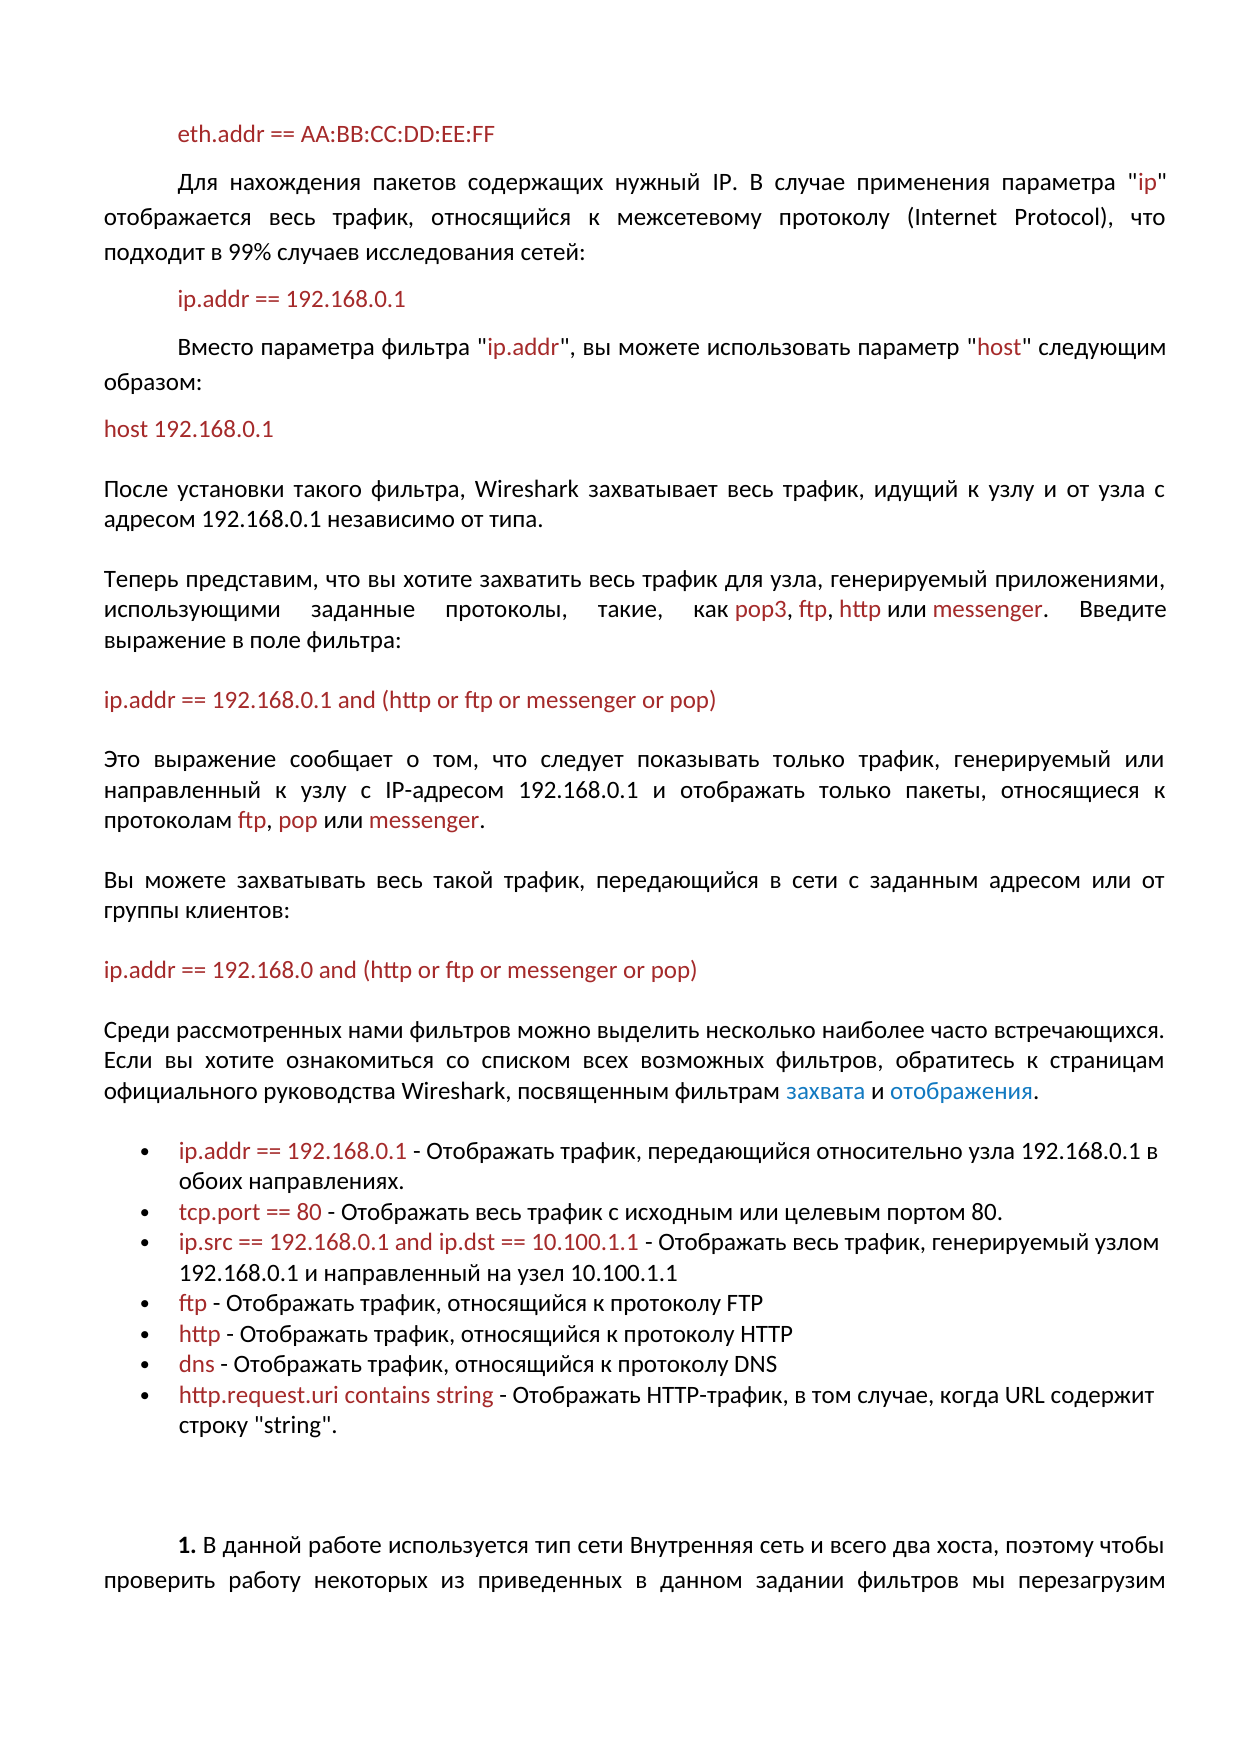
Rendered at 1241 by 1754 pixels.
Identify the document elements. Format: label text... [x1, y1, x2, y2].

text Вы можете захватывать весь такой трафик, передающийся в сети с заданным адресом или от группы клиентов: [103, 864, 1167, 925]
text Для нахождения пакетов содержащих нужный IP. В случае применения параметра "ip" отображается весь трафик, относящийся к межсетевому протоколу (Internet Protocol), что подходит в 99% случаев исследования сетей: [103, 166, 1167, 266]
list ftp - Отображать трафик, относящийся к протоколу FTP [141, 1287, 1167, 1318]
list http - Отображать трафик, относящийся к протоколу HTTP [141, 1318, 1167, 1348]
text После установки такого фильтра, Wireshark захватывает весь трафик, идущий к узлу и от узла с адресом 192.168.0.1 независимо от типа. [103, 473, 1167, 534]
text ip.addr == 192.168.0 and (http or ftp or messenger or pop) [103, 954, 1167, 985]
text Среди рассмотренных нами фильтров можно выделить несколько наиболее часто встречающихся. Если вы хотите ознакомиться со списком всех возможных фильтров, обратитесь к страницам официального руководства Wireshark, посвященным фильтрам захвата и отображения. [103, 1014, 1167, 1106]
list http.request.uri contains string - Отображать HTTP-трафик, в том случае, когда URL содержит строку "string". [141, 1379, 1167, 1440]
text ip.addr == 192.168.0.1 and (http or ftp or messenger or pop) [103, 684, 1167, 714]
list ip.src == 192.168.0.1 and ip.dst == 10.100.1.1 - Отображать весь трафик, генерируемый узлом 192.168.0.1 и направленный на узел 10.100.1.1 [141, 1226, 1167, 1287]
text eth.addr == AA:BB:CC:DD:EE:FF [103, 118, 1167, 149]
list dns - Отображать трафик, относящийся к протоколу DNS [141, 1348, 1167, 1379]
list ip.addr == 192.168.0.1 - Отображать трафик, передающийся относительно узла 192.168.0.1 в обоих направлениях. [141, 1135, 1167, 1196]
text host 192.168.0.1 [103, 413, 1167, 444]
list tcp.port == 80 - Отображать весь трафик с исходным или целевым портом 80. [141, 1196, 1167, 1226]
text ip.addr == 192.168.0.1 [103, 283, 1167, 314]
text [103, 1529, 1167, 1594]
text Теперь представим, что вы хотите захватить весь трафик для узла, генерируемый приложениями, использующими заданные протоколы, такие, как pop3, ftp, http или messenger. Введите выражение в поле фильтра: [103, 563, 1167, 654]
text Вместо параметра фильтра "ip.addr", вы можете использовать параметр "host" следующим образом: [103, 331, 1167, 396]
text Это выражение сообщает о том, что следует показывать только трафик, генерируемый или направленный к узлу с IP-адресом 192.168.0.1 и отображать только пакеты, относящиеся к протоколам ftp, pop или messenger. [103, 743, 1167, 835]
